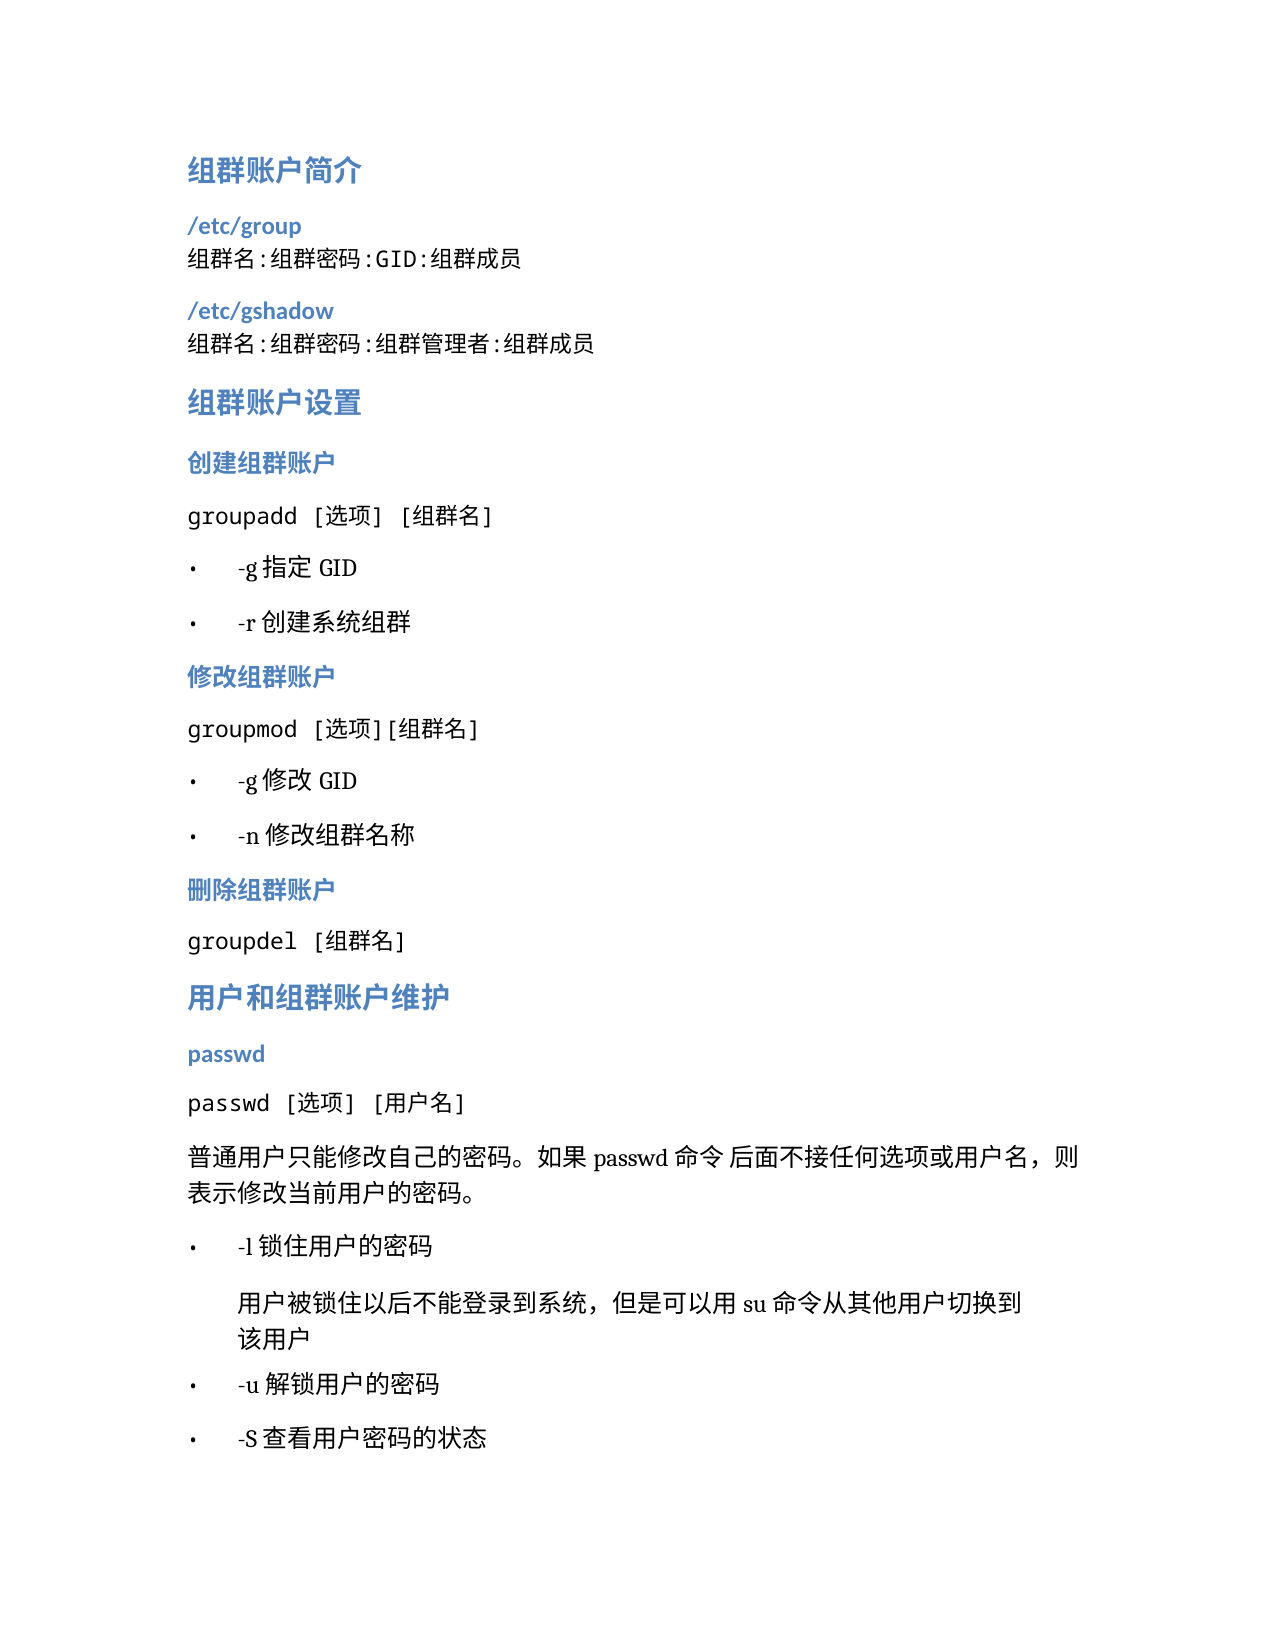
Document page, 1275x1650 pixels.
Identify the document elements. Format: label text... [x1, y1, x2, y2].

list -g 指定 GID [187, 550, 1087, 584]
subtitle 修改组群账户 [187, 660, 1087, 694]
text groupmod [选项][组群名] [187, 713, 1087, 744]
list -S 查看用户密码的状态 [187, 1421, 1087, 1455]
text groupdel [组群名] [187, 925, 1087, 957]
text 组群名:组群密码:GID:组群成员 [187, 241, 1087, 274]
subtitle /etc/gshadow [187, 295, 1087, 326]
subtitle passwd [187, 1038, 1087, 1068]
subtitle 创建组群账户 [187, 443, 1087, 479]
list 用户被锁住以后不能登录到系统，但是可以用 su 命令从其他用户切换到该用户 [187, 1283, 1037, 1356]
list -r 创建系统组群 [187, 605, 1087, 639]
subtitle /etc/group [187, 211, 1087, 241]
subtitle 组群账户简介 [187, 150, 1087, 190]
text passwd [选项] [用户名] [187, 1087, 1087, 1118]
text 组群名:组群密码:组群管理者:组群成员 [187, 326, 1087, 359]
list -u 解锁用户的密码 [187, 1366, 1087, 1400]
text groupadd [选项] [组群名] [187, 498, 1087, 531]
subtitle 用户和组群账户维护 [187, 977, 1087, 1017]
list -l 锁住用户的密码 [187, 1228, 1087, 1262]
subtitle 组群账户设置 [187, 380, 1087, 422]
subtitle 删除组群账户 [187, 872, 1087, 907]
list -n 修改组群名称 [187, 818, 1087, 852]
list -g 修改 GID [187, 763, 1087, 797]
text 普通用户只能修改自己的密码。如果 passwd 命令 后面不接任何选项或用户名，则表示修改当前用户的密码。 [187, 1137, 1087, 1210]
